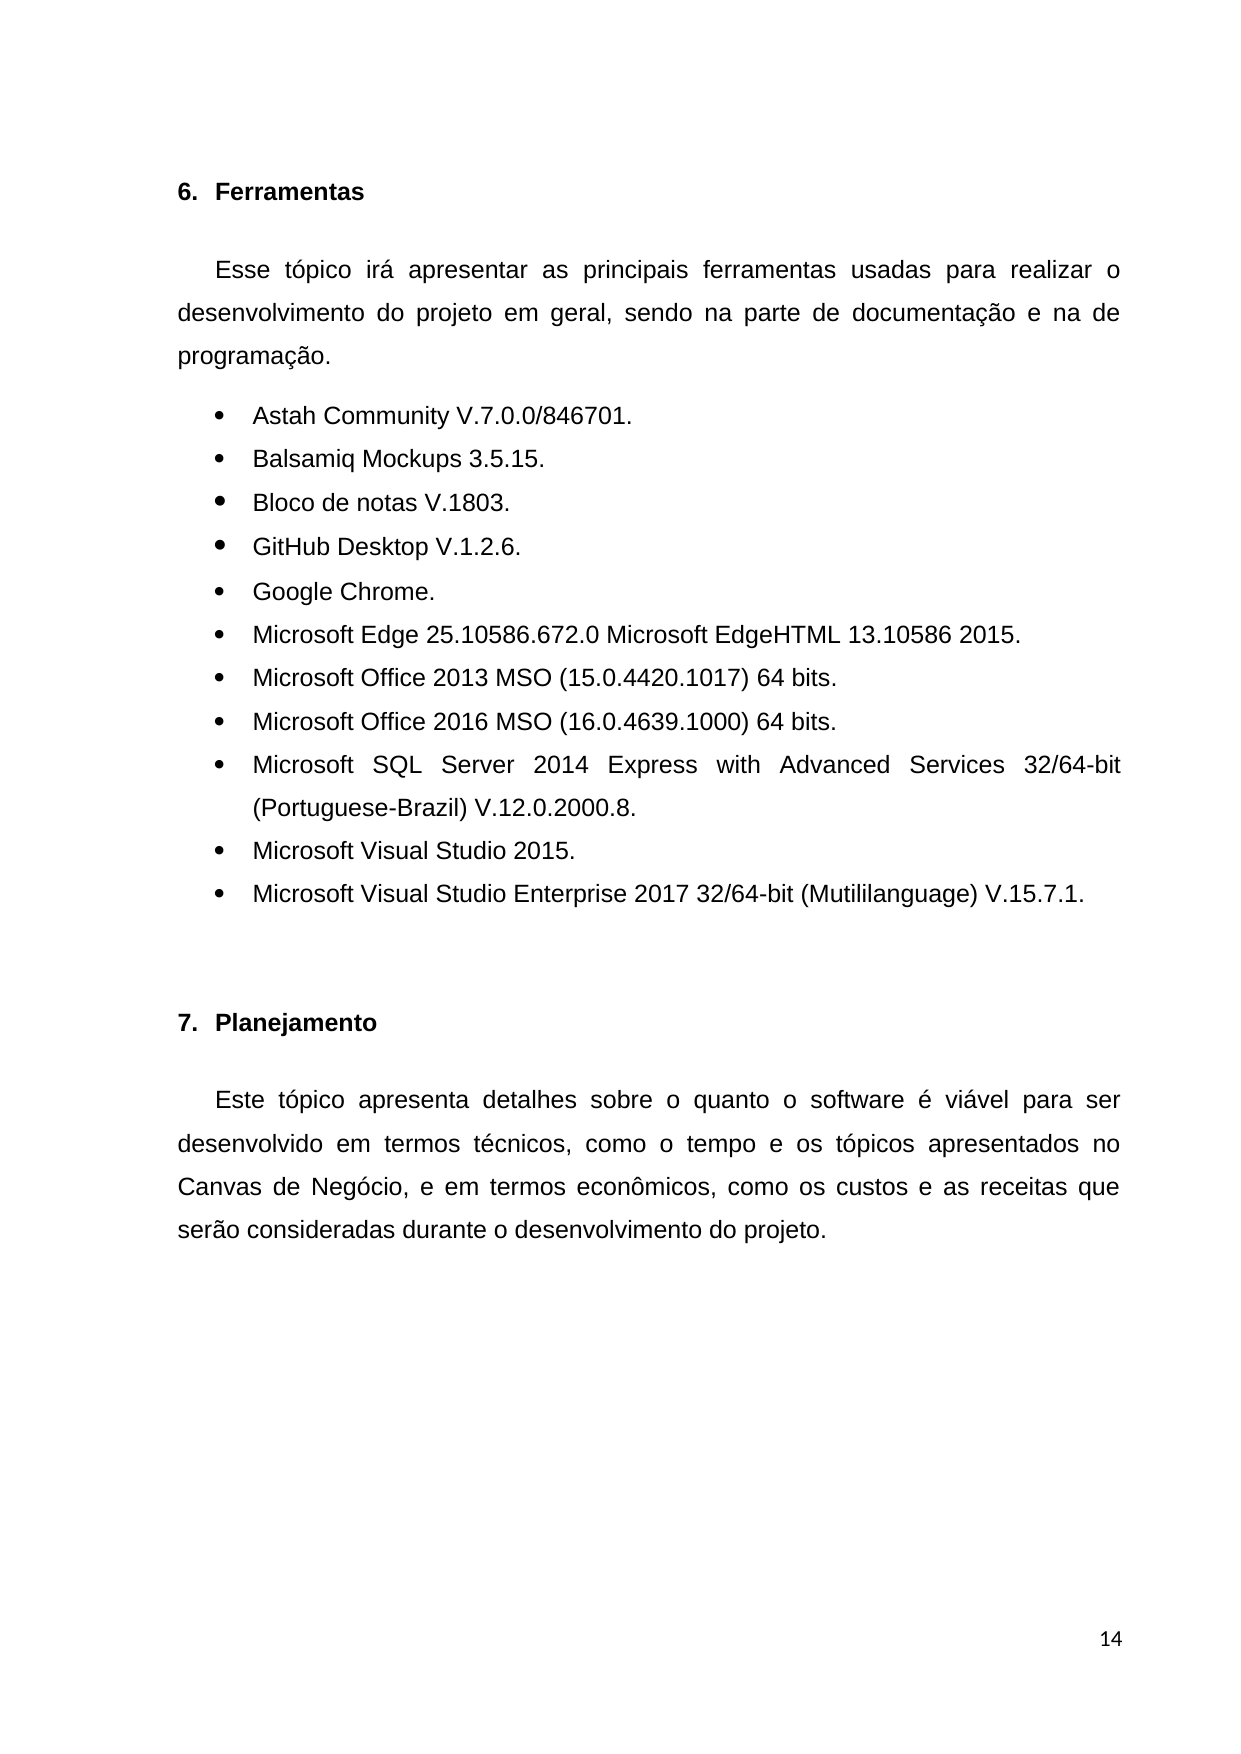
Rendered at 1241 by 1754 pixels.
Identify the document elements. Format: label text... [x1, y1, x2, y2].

list Astah Community V.7.0.0/846701. [215, 401, 1122, 430]
list Microsoft Visual Studio Enterprise 2017 32/64-bit (Mutililanguage) V.15.7.1. [215, 879, 1122, 908]
list Google Chrome. [215, 577, 1122, 606]
list GitHub Desktop V.1.2.6. [215, 532, 1122, 562]
list Bloco de notas V.1803. [215, 488, 1122, 517]
text Este tópico apresenta detalhes sobre o quanto o software é viável para ser desenvolvido em termos técnicos, como o tempo e os tópicos apresentados no Canvas de Negócio, e em termos econômicos, como os custos e as receitas que serão consideradas durante o desenvolvimento do projeto. [177, 1085, 1122, 1243]
list Planejamento [177, 1007, 1122, 1036]
list Balsamiq Mockups 3.5.15. [215, 444, 1122, 473]
list Microsoft Office 2013 MSO (15.0.4420.1017) 64 bits. [215, 663, 1122, 692]
text Esse tópico irá apresentar as principais ferramentas usadas para realizar o desenvolvimento do projeto em geral, sendo na parte de documentação e na de programação. [177, 255, 1122, 370]
list Ferramentas [177, 177, 1122, 206]
list Microsoft Office 2016 MSO (16.0.4639.1000) 64 bits. [215, 707, 1122, 736]
list Microsoft SQL Server 2014 Express with Advanced Services 32/64-bit (Portuguese-Brazil) V.12.0.2000.8. [215, 750, 1122, 822]
list Microsoft Visual Studio 2015. [215, 836, 1122, 865]
list Microsoft Edge 25.10586.672.0 Microsoft EdgeHTML 13.10586 2015. [215, 620, 1122, 649]
